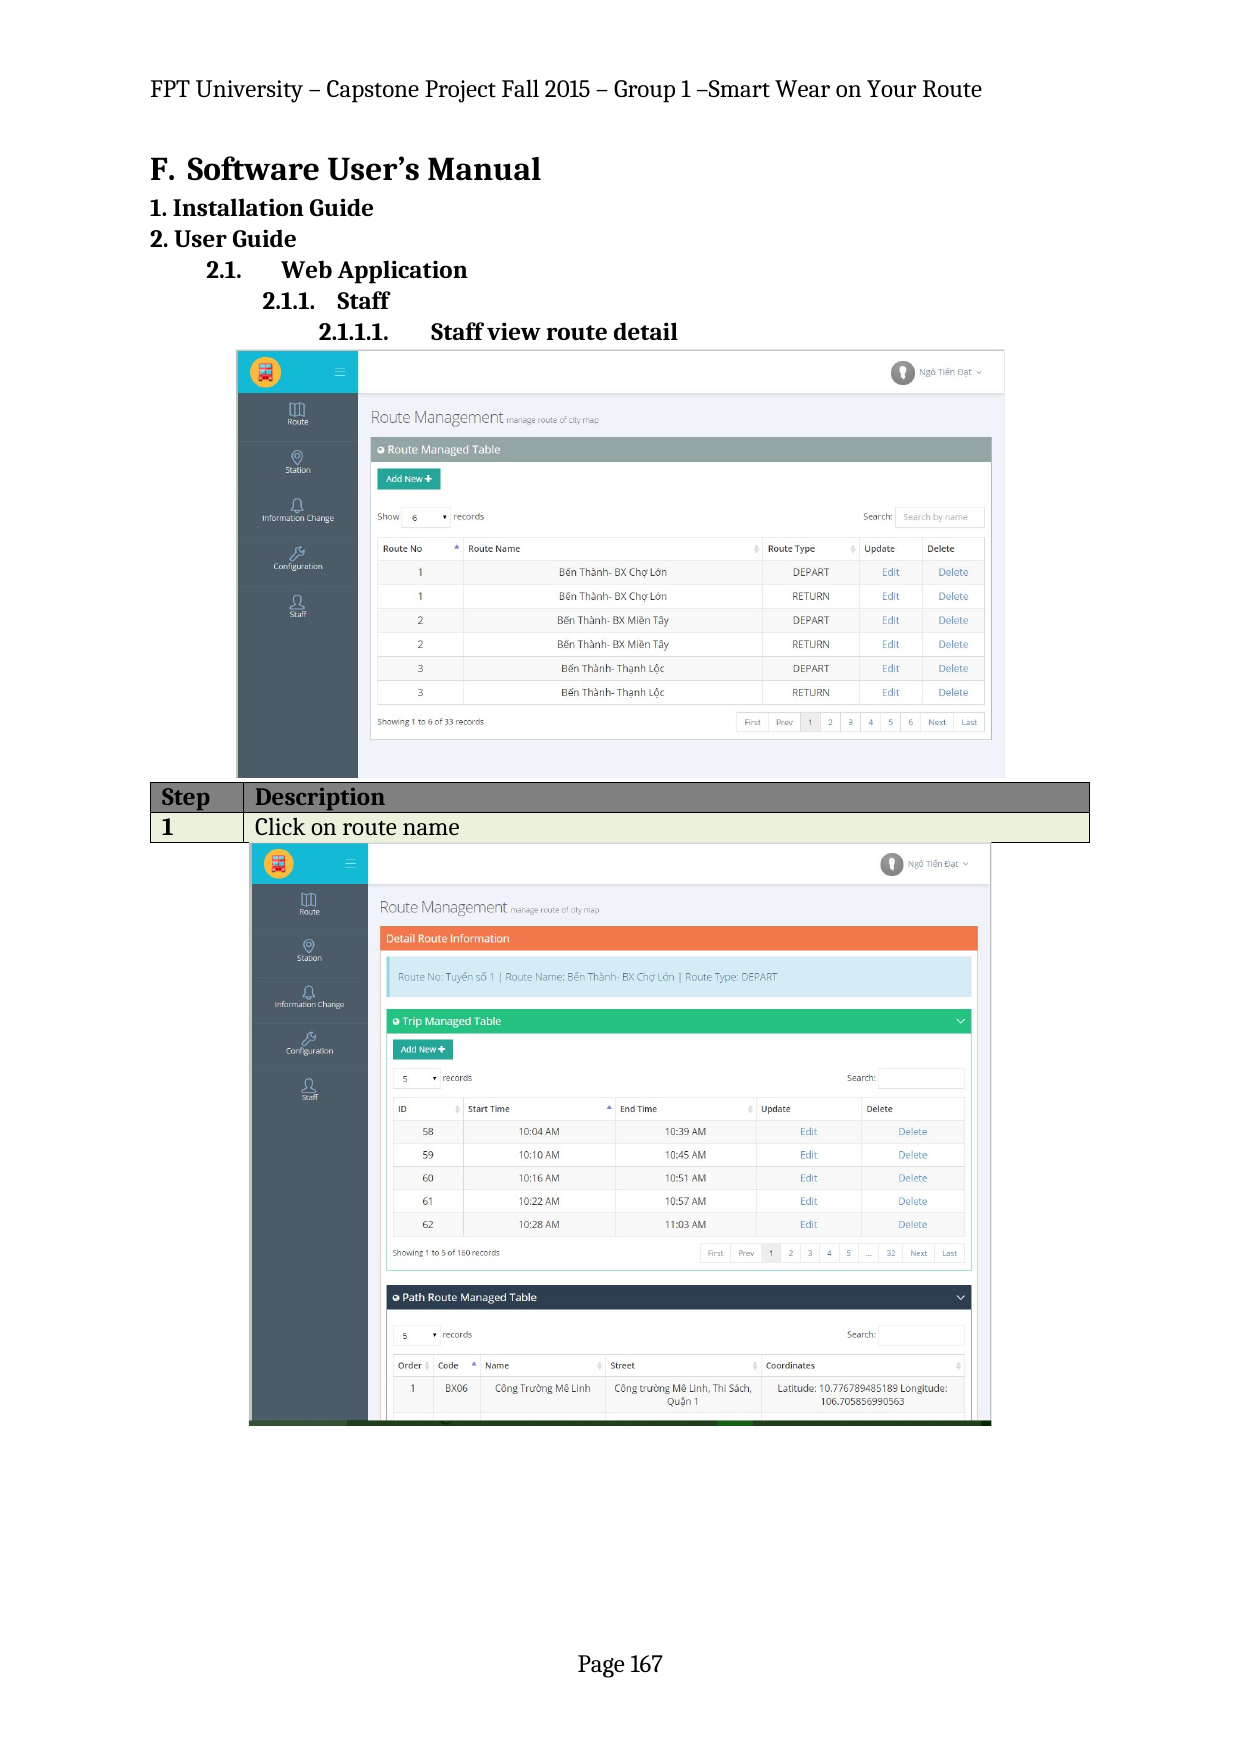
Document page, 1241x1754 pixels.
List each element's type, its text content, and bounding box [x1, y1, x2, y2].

subtitle Software User’s Manual [150, 150, 1090, 188]
picture [236, 349, 1005, 778]
subtitle 2. User Guide [150, 225, 1090, 254]
subtitle 1. Installation Guide [150, 194, 1090, 223]
picture [248, 842, 992, 1426]
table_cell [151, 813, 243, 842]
subtitle Web Application [206, 256, 1090, 285]
subtitle Staff [262, 287, 1090, 316]
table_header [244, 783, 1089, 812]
subtitle Staff view route detail [319, 318, 1090, 347]
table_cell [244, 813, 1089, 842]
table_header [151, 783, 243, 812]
